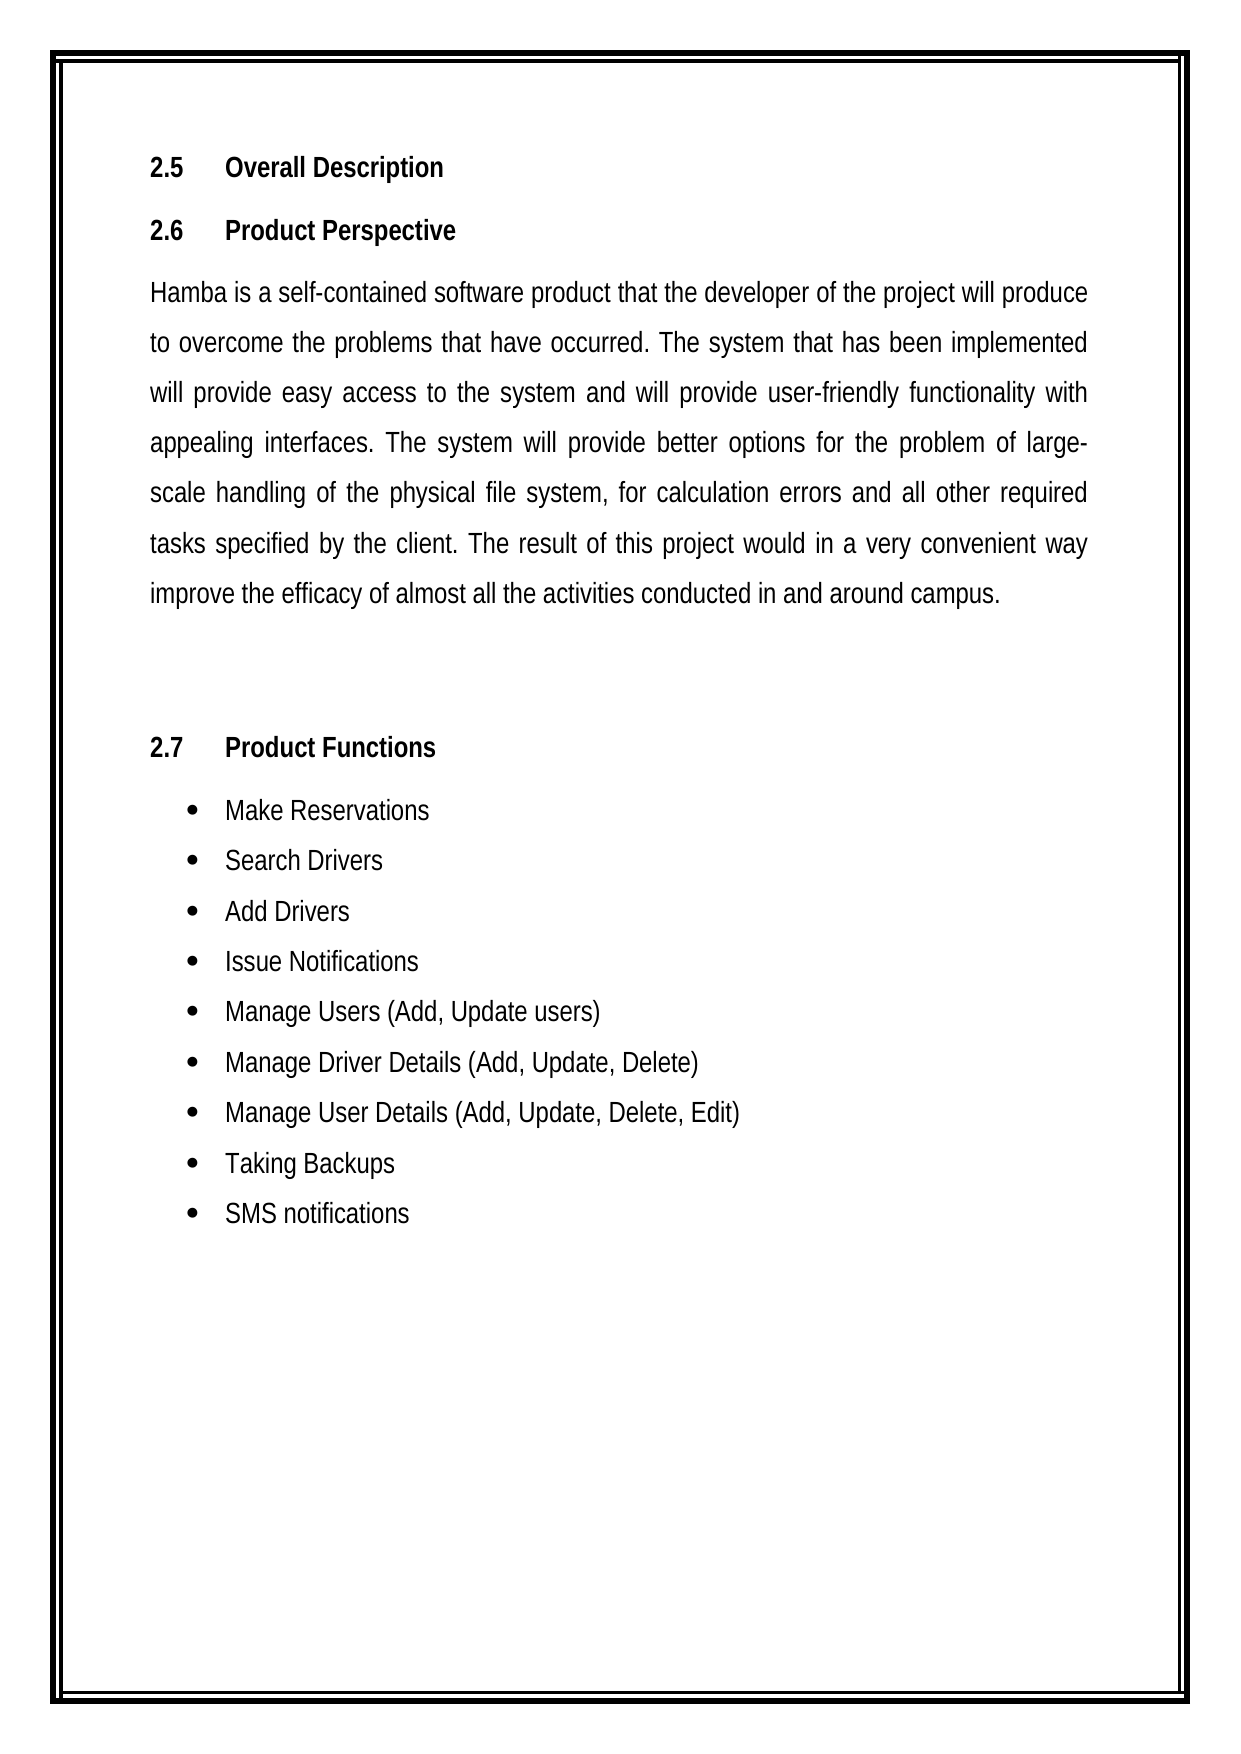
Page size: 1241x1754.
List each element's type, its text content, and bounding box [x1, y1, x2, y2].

text Hamba is a self-contained software product that the developer of the project will produce to overcome the problems that have occurred. The system that has been implemented will provide easy access to the system and will provide user-friendly functionality with appealing interfaces. The system will provide better options for the problem of large-scale handling of the physical file system, for calculation errors and all other required tasks specified by the client. The result of this project would in a very convenient way improve the efficacy of almost all the activities conducted in and around campus. [150, 275, 1090, 609]
list Search Drivers [187, 843, 1090, 877]
list Issue Notifications [187, 944, 1090, 978]
subtitle Overall Description [150, 150, 1090, 183]
list Add Drivers [187, 894, 1090, 927]
list SMS notifications [187, 1196, 1090, 1230]
subtitle Product Functions [150, 730, 1090, 764]
list Taking Backups [187, 1146, 1090, 1179]
list Make Reservations [187, 793, 1090, 826]
list Manage Driver Details (Add, Update, Delete) [187, 1045, 1090, 1078]
subtitle Product Perspective [150, 213, 1090, 246]
list Manage Users (Add, Update users) [187, 994, 1090, 1028]
list Manage User Details (Add, Update, Delete, Edit) [187, 1095, 1090, 1129]
